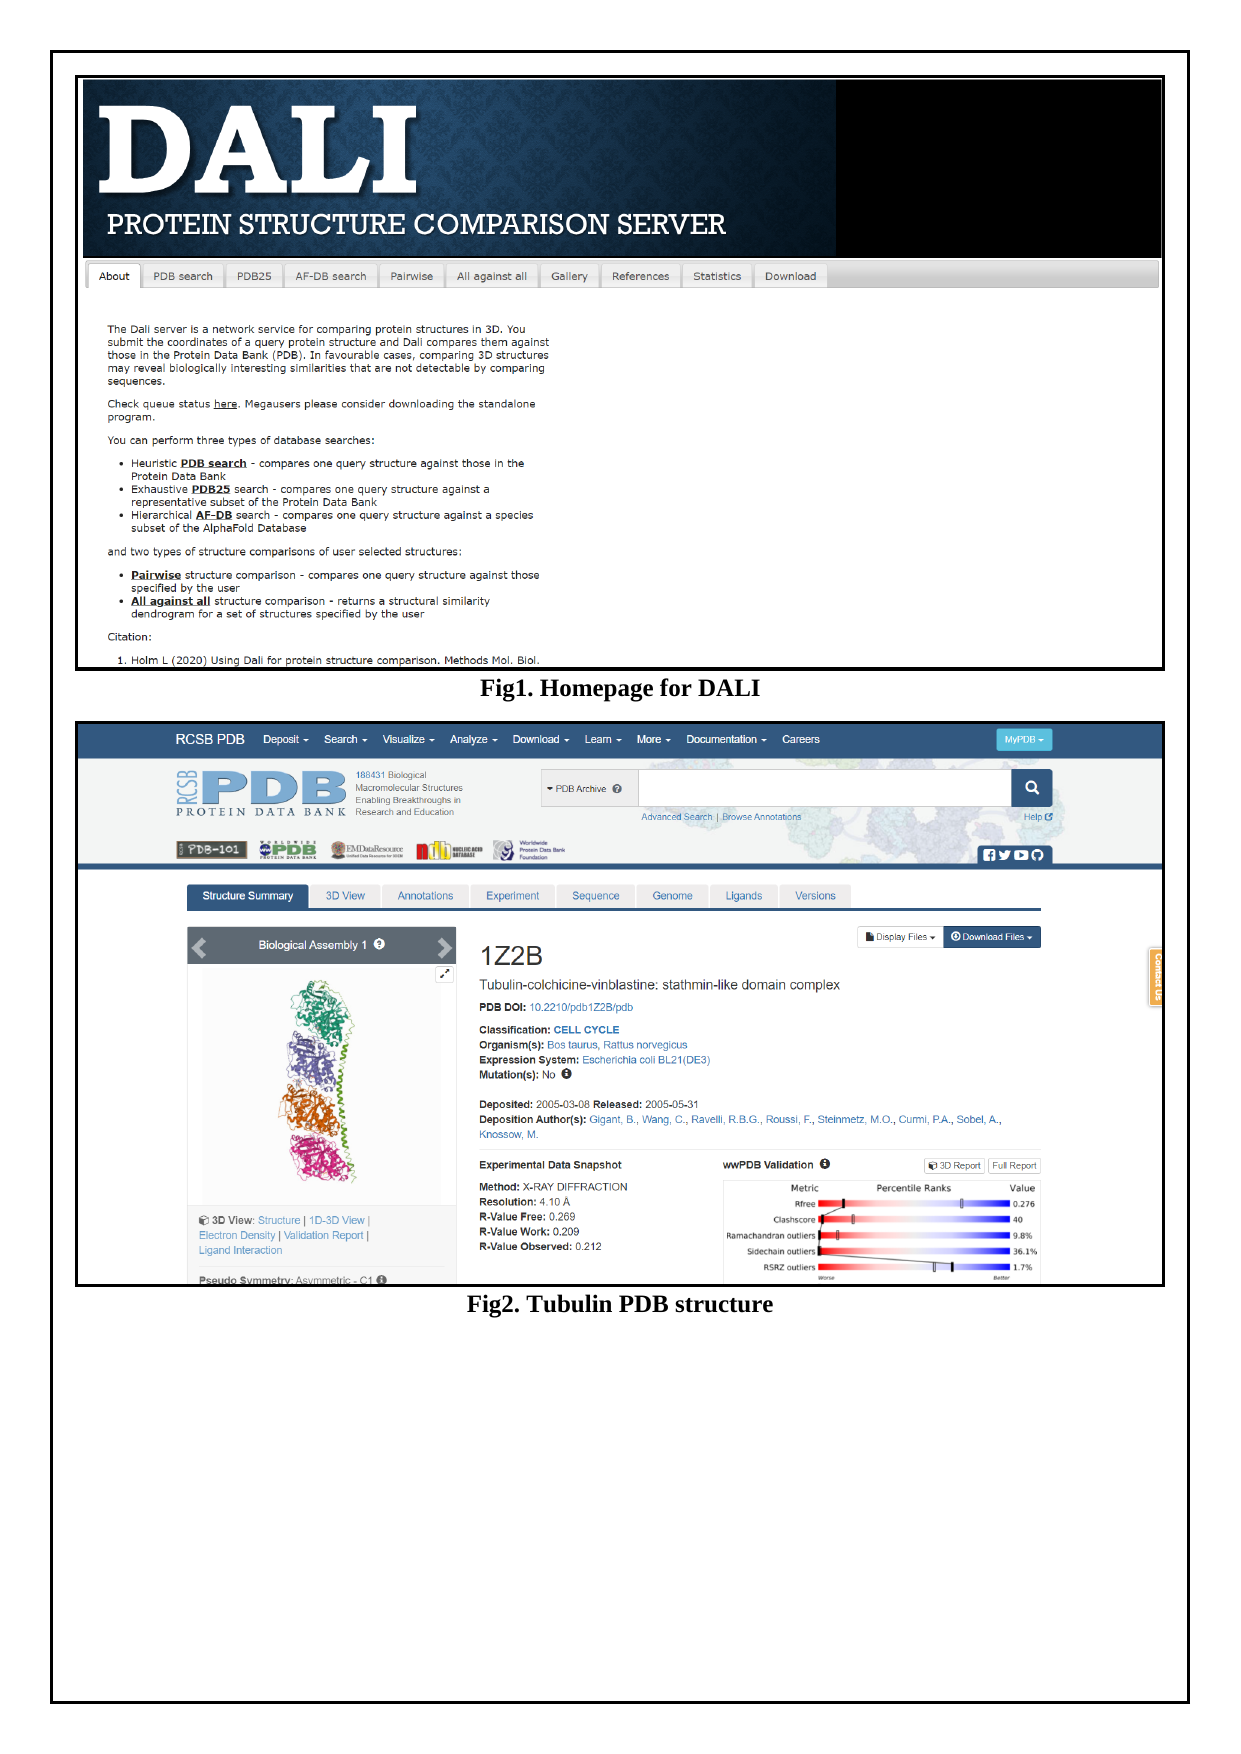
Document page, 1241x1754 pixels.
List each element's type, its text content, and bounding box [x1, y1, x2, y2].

text Fig1. Homepage for DALI [75, 671, 1165, 702]
picture [78, 78, 1162, 667]
picture [78, 724, 1162, 1284]
text Fig2. Tubulin PDB structure [75, 1287, 1165, 1318]
